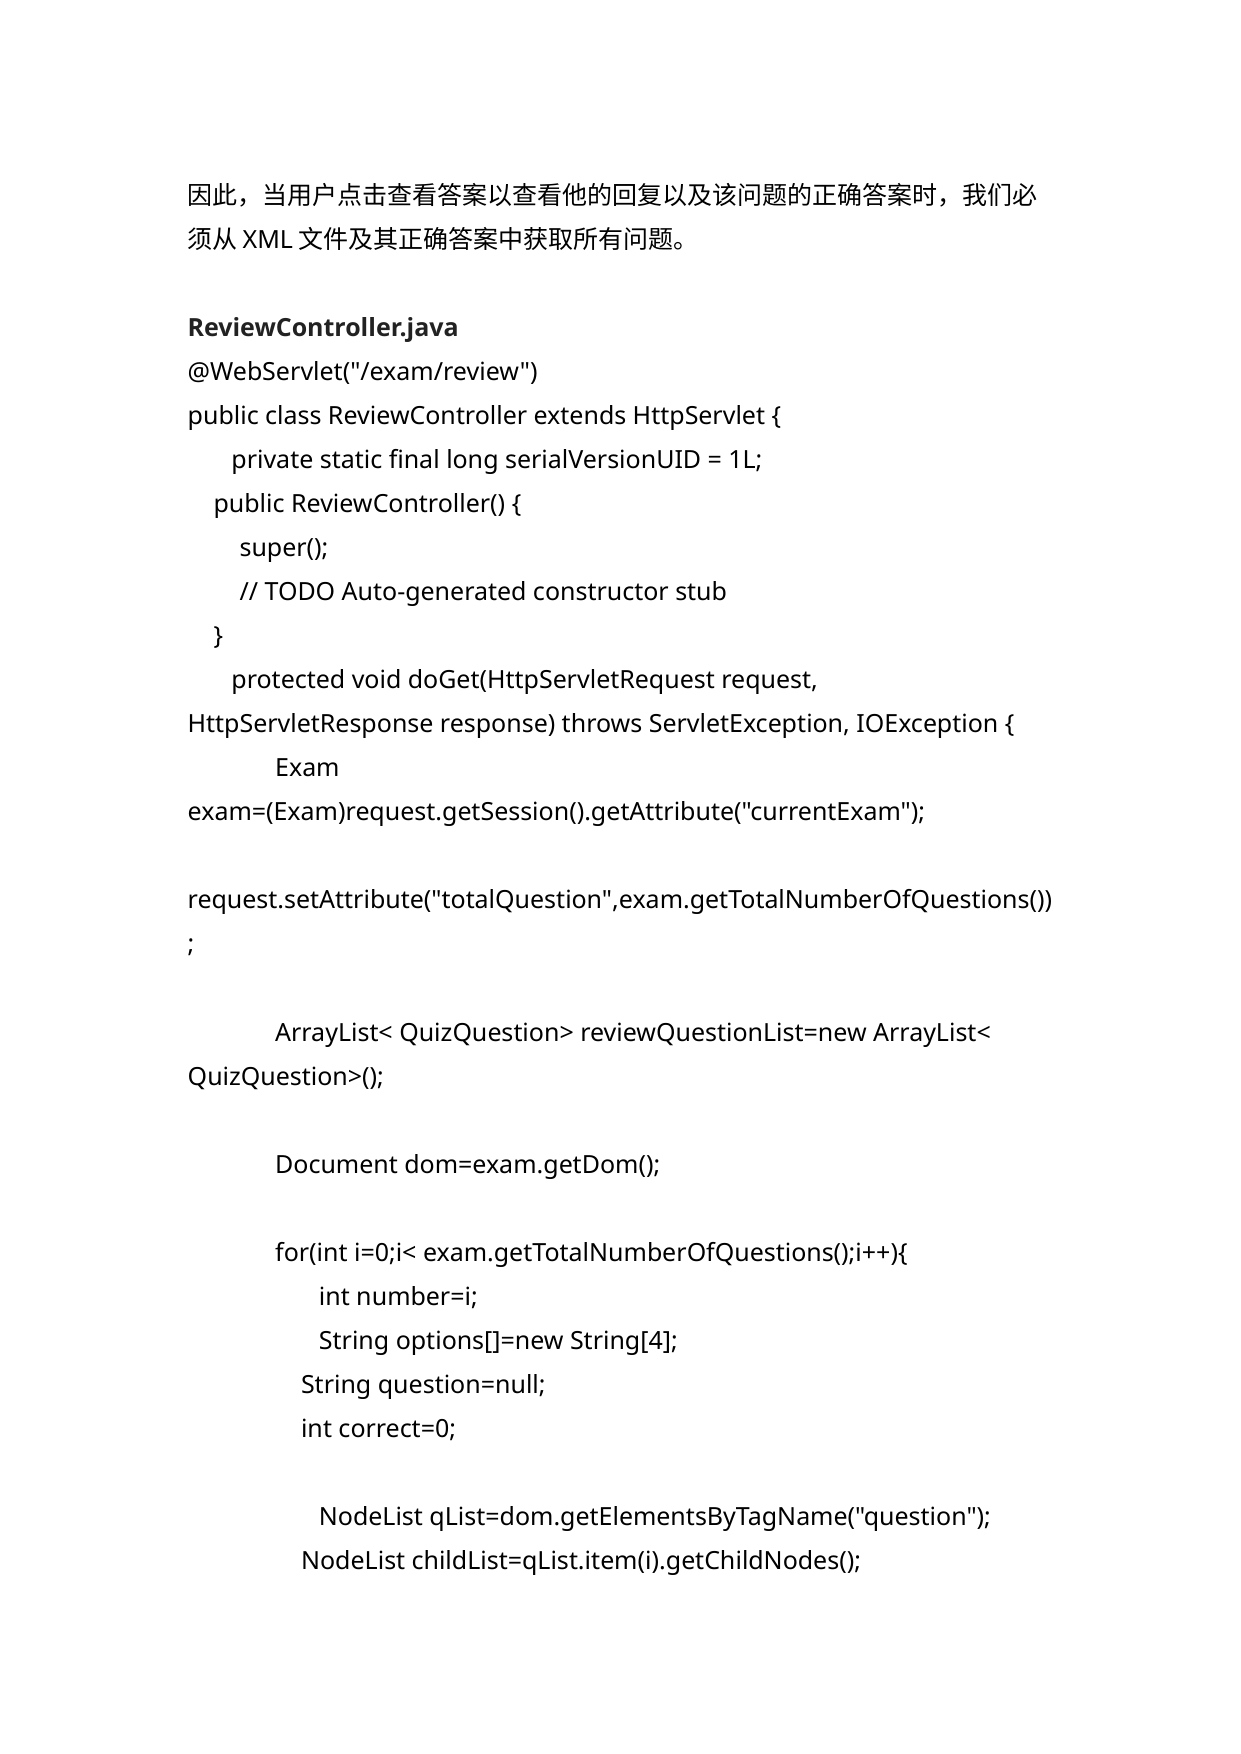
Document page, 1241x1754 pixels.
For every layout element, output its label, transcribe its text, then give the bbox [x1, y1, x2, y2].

text NodeList childList=qList.item(i).getChildNodes(); [187, 1538, 1053, 1582]
text // TODO Auto-generated constructor stub [187, 568, 1053, 613]
text for(int i=0;i< exam.getTotalNumberOfQuestions();i++){ [187, 1229, 1053, 1273]
text public class ReviewController extends HttpServlet { [187, 392, 1053, 436]
text ArrayList< QuizQuestion> reviewQuestionList=new ArrayList< QuizQuestion>(); [187, 1009, 1053, 1097]
text Exam exam=(Exam)request.getSession().getAttribute("currentExam"); [187, 745, 1053, 833]
text public ReviewController() { [187, 480, 1053, 524]
text NodeList qList=dom.getElementsByTagName("question"); [187, 1494, 1053, 1538]
text Document dom=exam.getDom(); [187, 1141, 1053, 1185]
text ReviewController.java [187, 304, 1053, 348]
text private static final long serialVersionUID = 1L; [187, 436, 1053, 480]
text int correct=0; [187, 1406, 1053, 1450]
text super(); [187, 524, 1053, 568]
text protected void doGet(HttpServletRequest request, HttpServletResponse response) throws ServletException, IOException { [187, 657, 1053, 745]
text } [187, 613, 1053, 657]
text int number=i; [187, 1273, 1053, 1318]
text @WebServlet("/exam/review") [187, 348, 1053, 392]
text String question=null; [187, 1362, 1053, 1406]
text request.setAttribute("totalQuestion",exam.getTotalNumberOfQuestions()); [187, 833, 1053, 965]
text 因此，当用户点击查看答案以查看他的回复以及该问题的正确答案时，我们必须从XML文件及其正确答案中获取所有问题。 [187, 172, 1053, 260]
text String options[]=new String[4]; [187, 1318, 1053, 1362]
